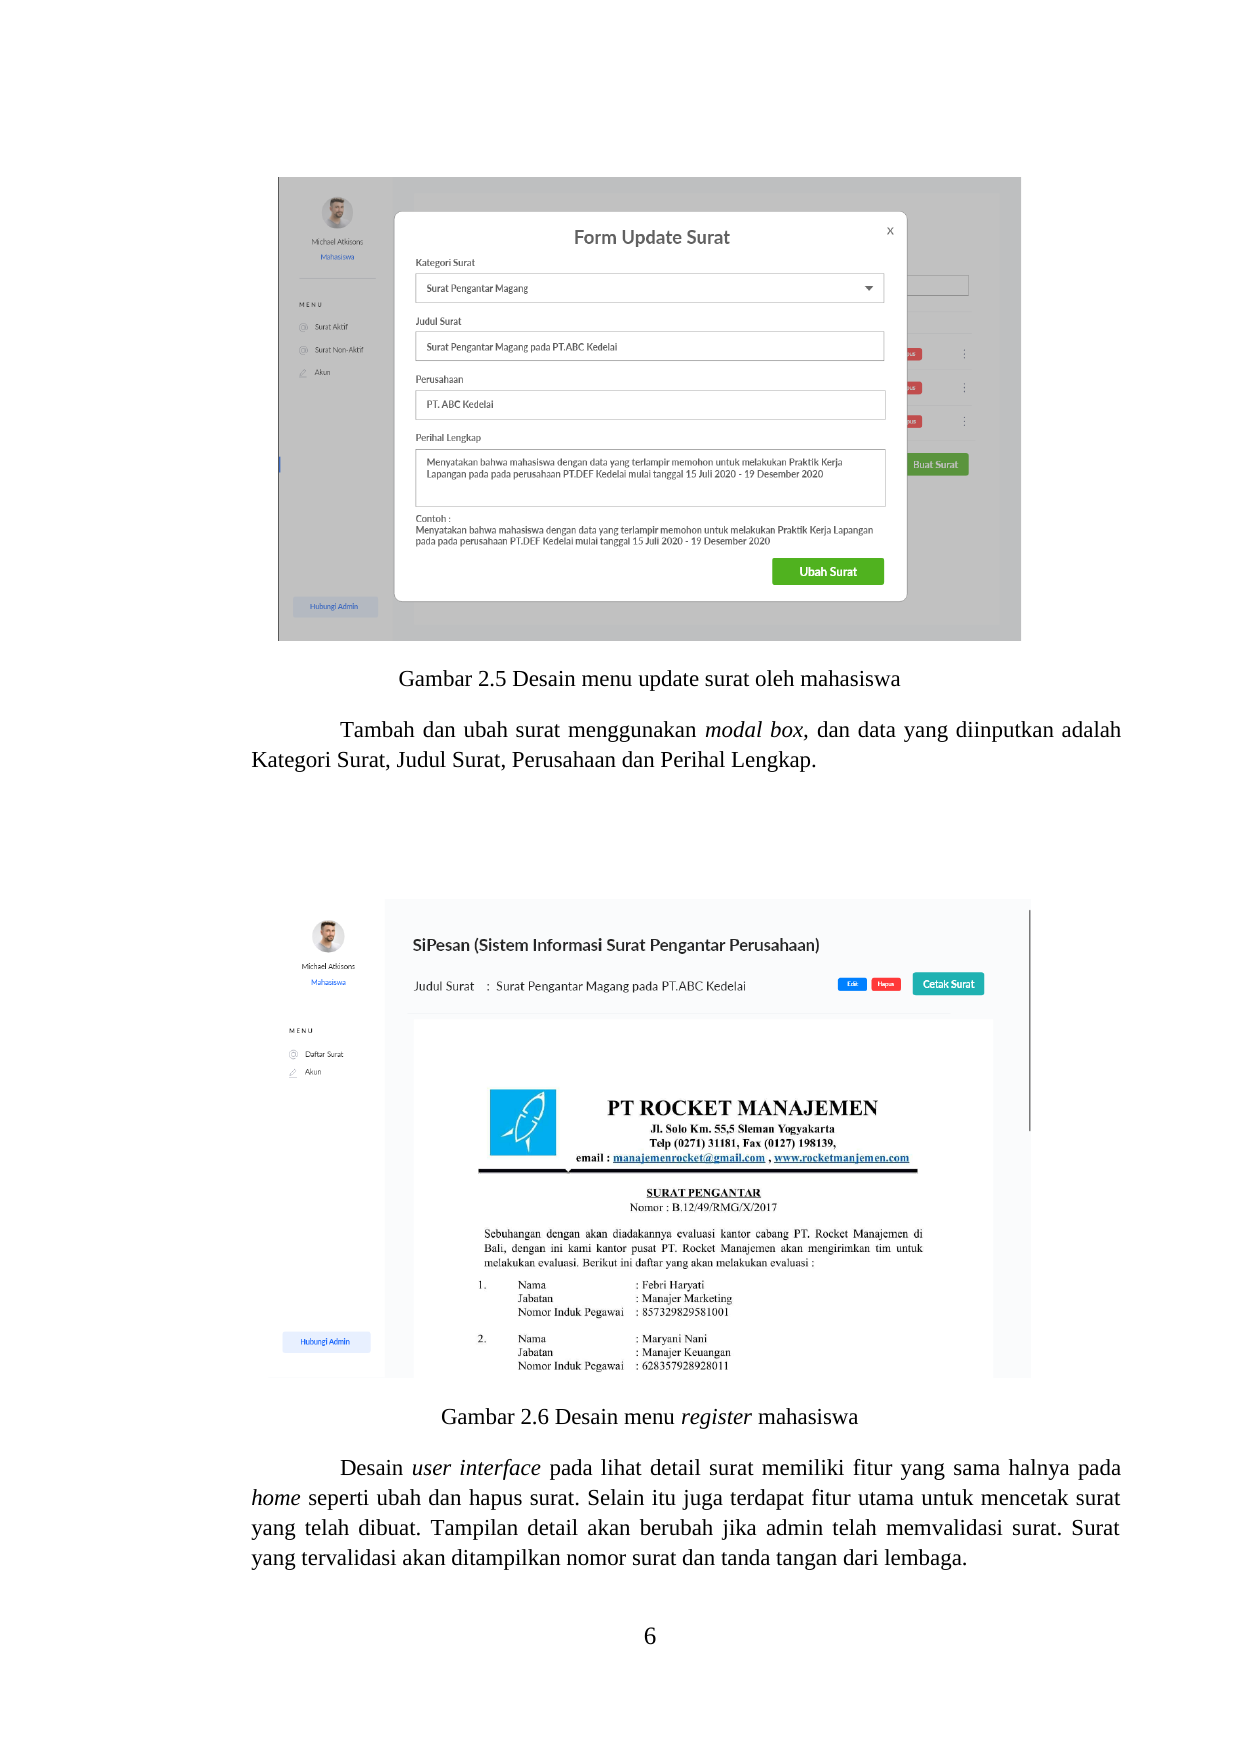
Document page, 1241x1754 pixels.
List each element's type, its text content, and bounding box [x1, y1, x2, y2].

picture [268, 899, 1031, 1378]
picture [278, 177, 1022, 641]
text Desain user interface pada lihat detail surat memiliki fitur yang sama halnya pada home seperti ubah dan hapus surat. Selain itu juga terdapat fitur utama untuk mencetak surat yang telah dibuat. Tampilan detail akan berubah jika admin telah memvalidasi surat. Surat yang tervalidasi akan ditampilkan nomor surat dan tanda tangan dari lembaga. [251, 1454, 1122, 1571]
text Tambah dan ubah surat menggunakan modal box, dan data yang diinputkan adalah Kategori Surat, Judul Surat, Perusahaan dan Perihal Lengkap. [251, 716, 1122, 773]
text Gambar 2.5 Desain menu update surat oleh mahasiswa [177, 665, 1122, 692]
text Gambar 2.6 Desain menu register mahasiswa [177, 1403, 1122, 1429]
